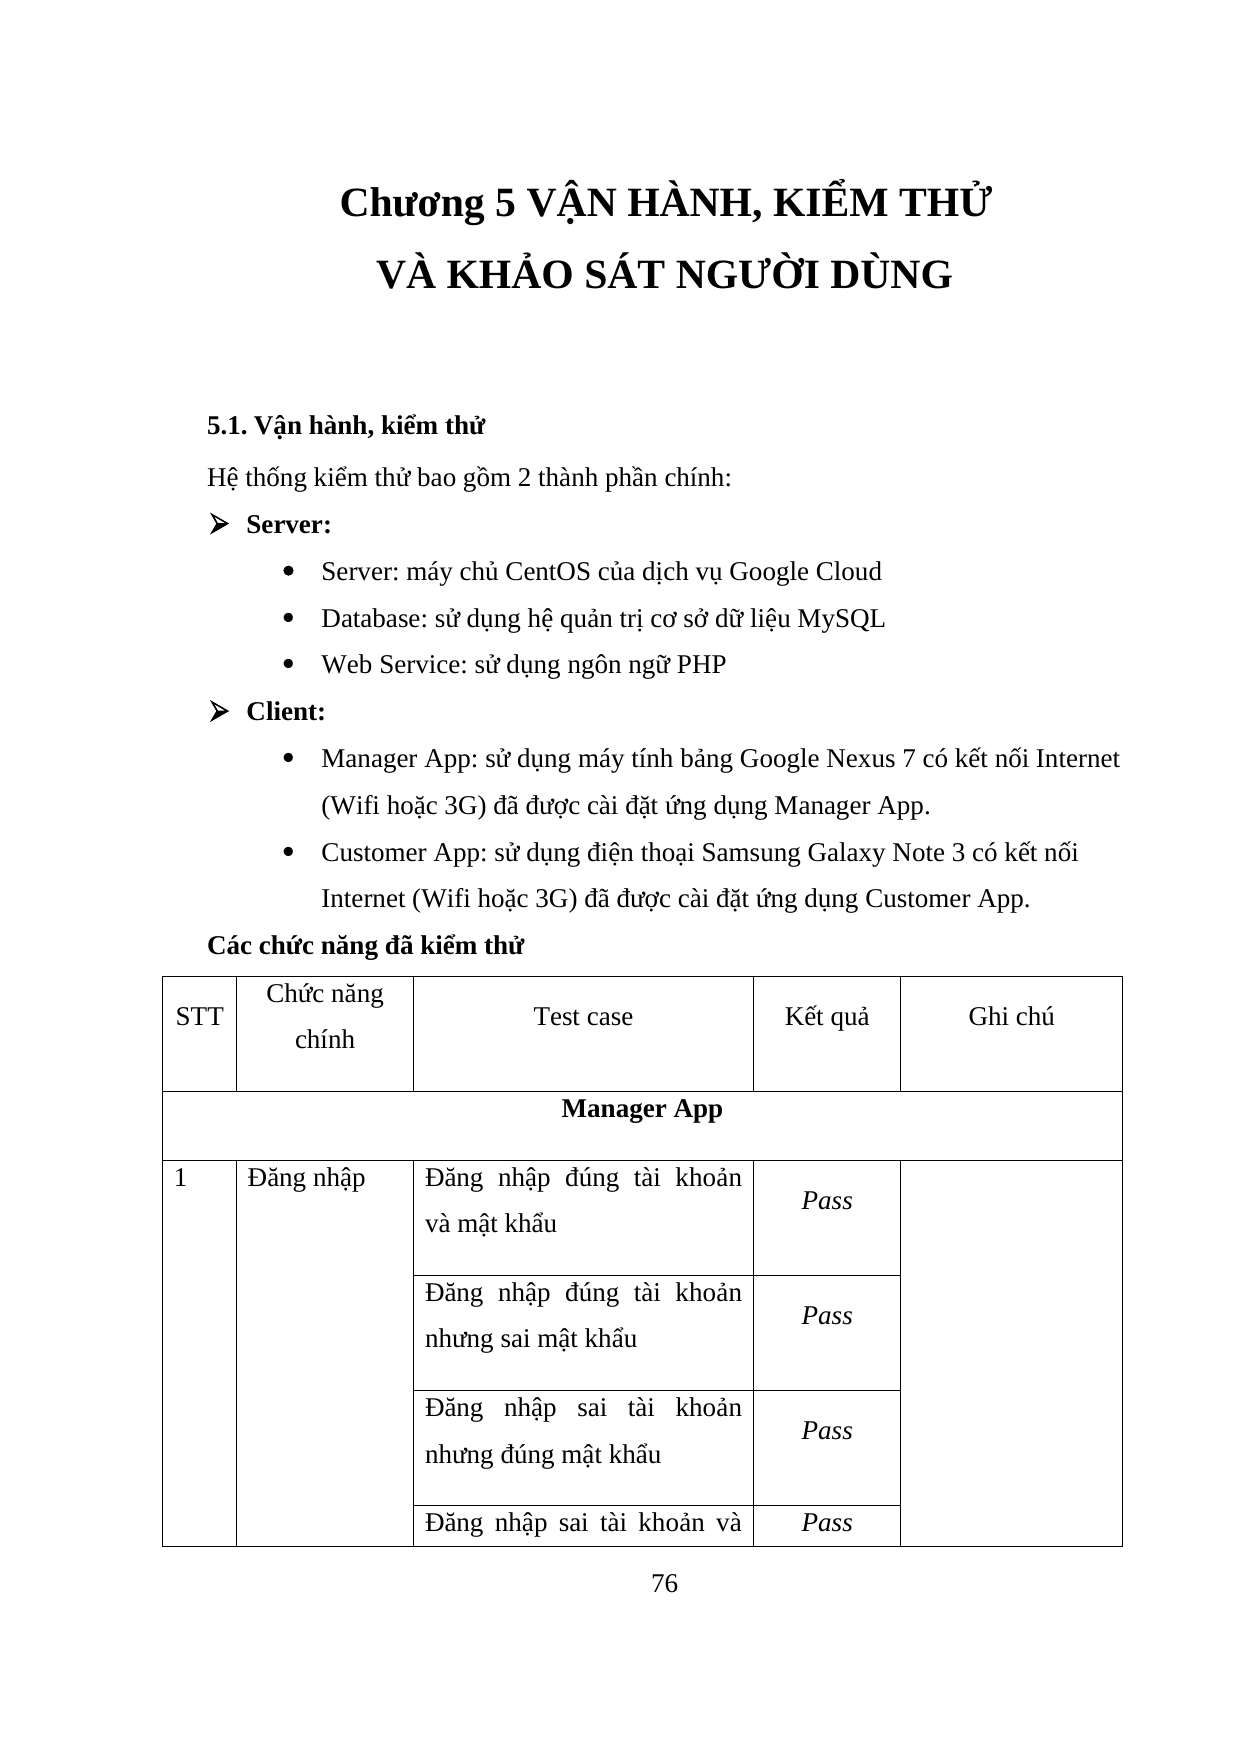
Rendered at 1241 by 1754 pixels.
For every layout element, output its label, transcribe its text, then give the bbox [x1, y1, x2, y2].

list Web Service: sử dụng ngôn ngữ PHP [284, 648, 1122, 680]
table_cell [901, 1161, 1122, 1546]
subtitle 5.1. Vận hành, kiểm thử [207, 409, 1122, 440]
list Database: sử dụng hệ quản trị cơ sở dữ liệu MySQL [284, 602, 1122, 633]
table_cell Pass [754, 1161, 900, 1275]
text Các chức năng đã kiểm thử [207, 929, 1122, 960]
table_cell Manager App [163, 1092, 1122, 1159]
list Server: máy chủ CentOS của dịch vụ Google Cloud [284, 555, 1122, 586]
table_cell Đăng nhập đúng tài khoản và mật khẩu [414, 1161, 753, 1275]
list Client: [209, 695, 1122, 727]
table_cell Pass [754, 1391, 900, 1505]
table_cell Pass [754, 1276, 900, 1390]
list Server: [209, 508, 1122, 539]
list Customer App: sử dụng điện thoại Samsung Galaxy Note 3 có kết nối Internet (Wifi hoặc 3G) đã được cài đặt ứng dụng Customer App. [284, 836, 1122, 914]
list Manager App: sử dụng máy tính bảng Google Nexus 7 có kết nối Internet (Wifi hoặc 3G) đã được cài đặt ứng dụng Manager App. [284, 742, 1122, 820]
table_header Chức năng chính [237, 977, 413, 1091]
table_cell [414, 1506, 753, 1546]
table_header Kết quả [754, 977, 900, 1091]
subtitle VẬN HÀNH, KIỂM THỬ VÀ KHẢO SÁT NGƯỜI DÙNG [207, 177, 1122, 297]
table_header Test case [414, 977, 753, 1091]
table_cell Đăng nhập đúng tài khoản nhưng sai mật khẩu [414, 1276, 753, 1390]
table_cell Pass [754, 1506, 900, 1546]
text Hệ thống kiểm thử bao gồm 2 thành phần chính: [207, 461, 1122, 492]
table_header STT [163, 977, 236, 1091]
table_cell Đăng nhập sai tài khoản nhưng đúng mật khẩu [414, 1391, 753, 1505]
table_header Ghi chú [901, 977, 1122, 1091]
table_cell 1 [163, 1161, 236, 1546]
table_cell Đăng nhập [237, 1161, 413, 1546]
